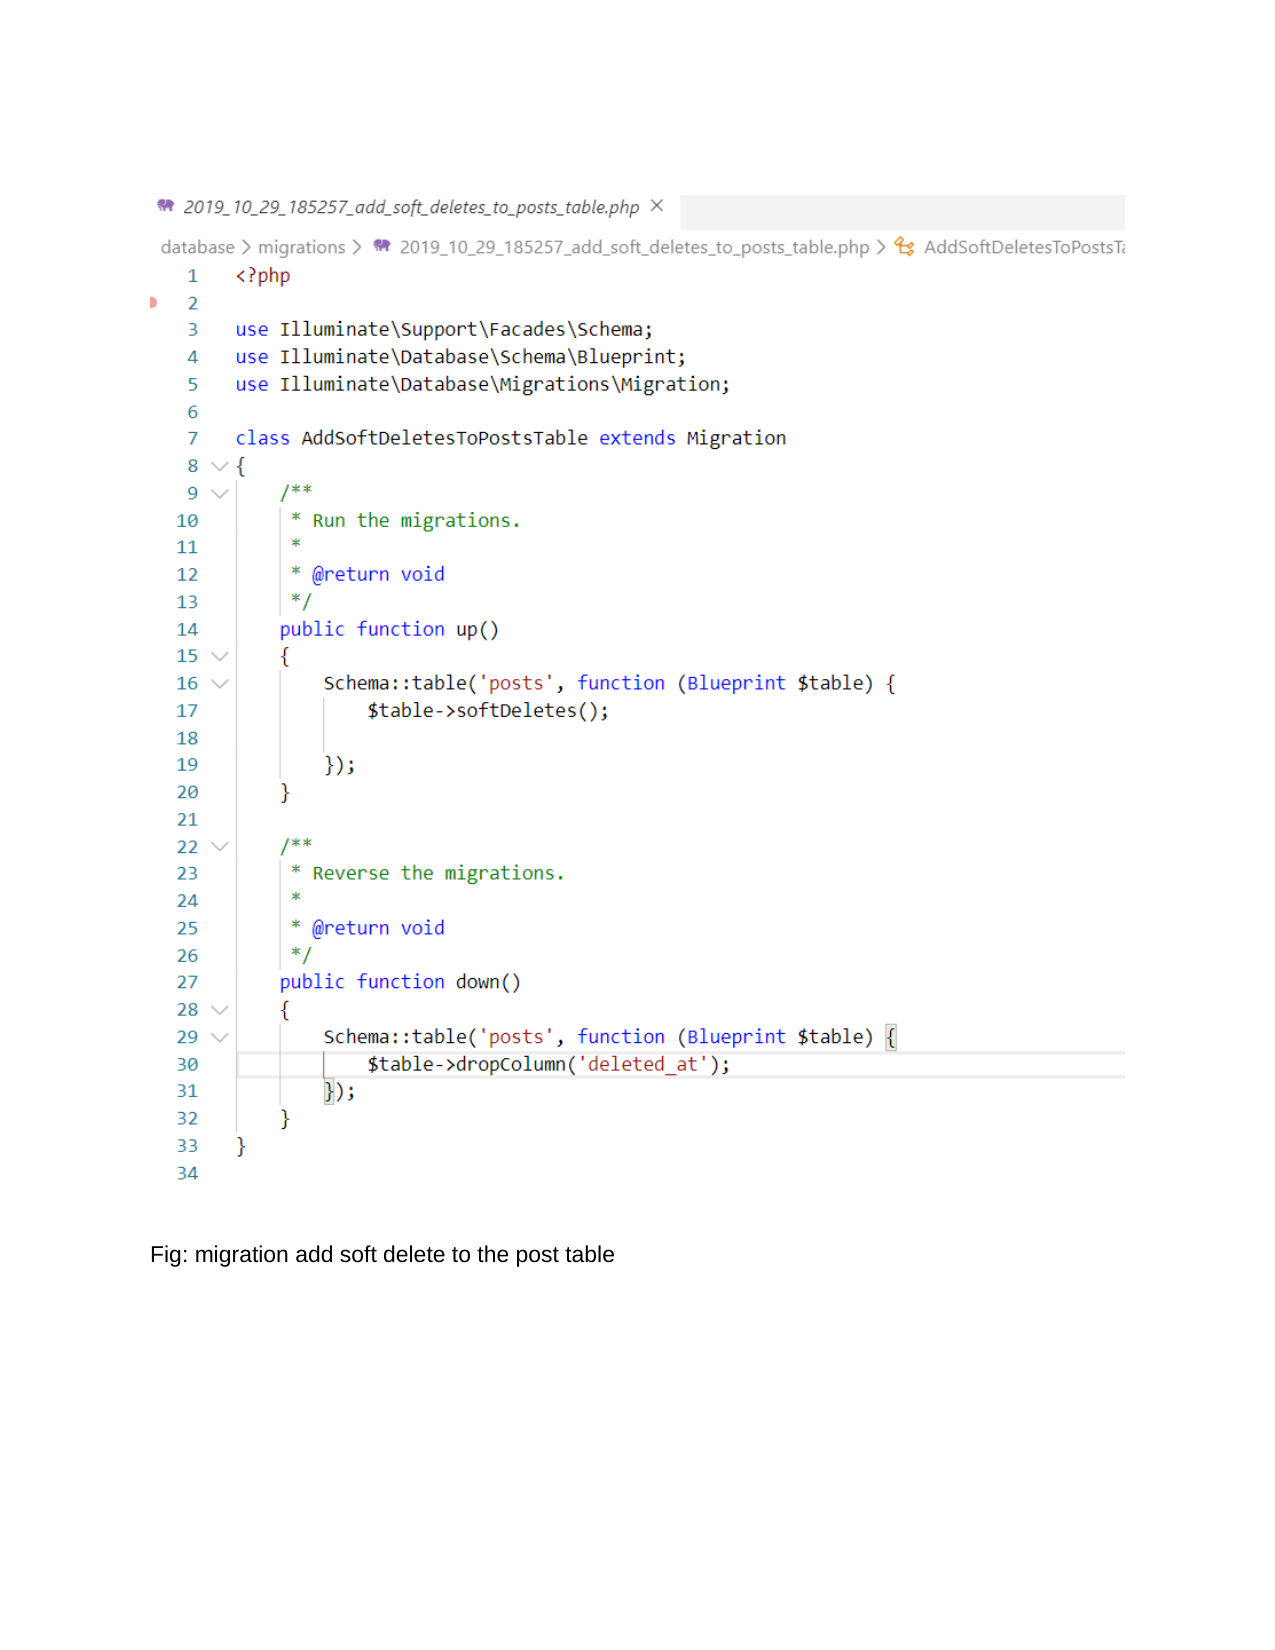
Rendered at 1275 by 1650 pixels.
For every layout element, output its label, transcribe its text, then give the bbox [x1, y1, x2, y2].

text Fig: migration add soft delete to the post table [150, 1241, 1125, 1268]
picture [150, 195, 1125, 1223]
